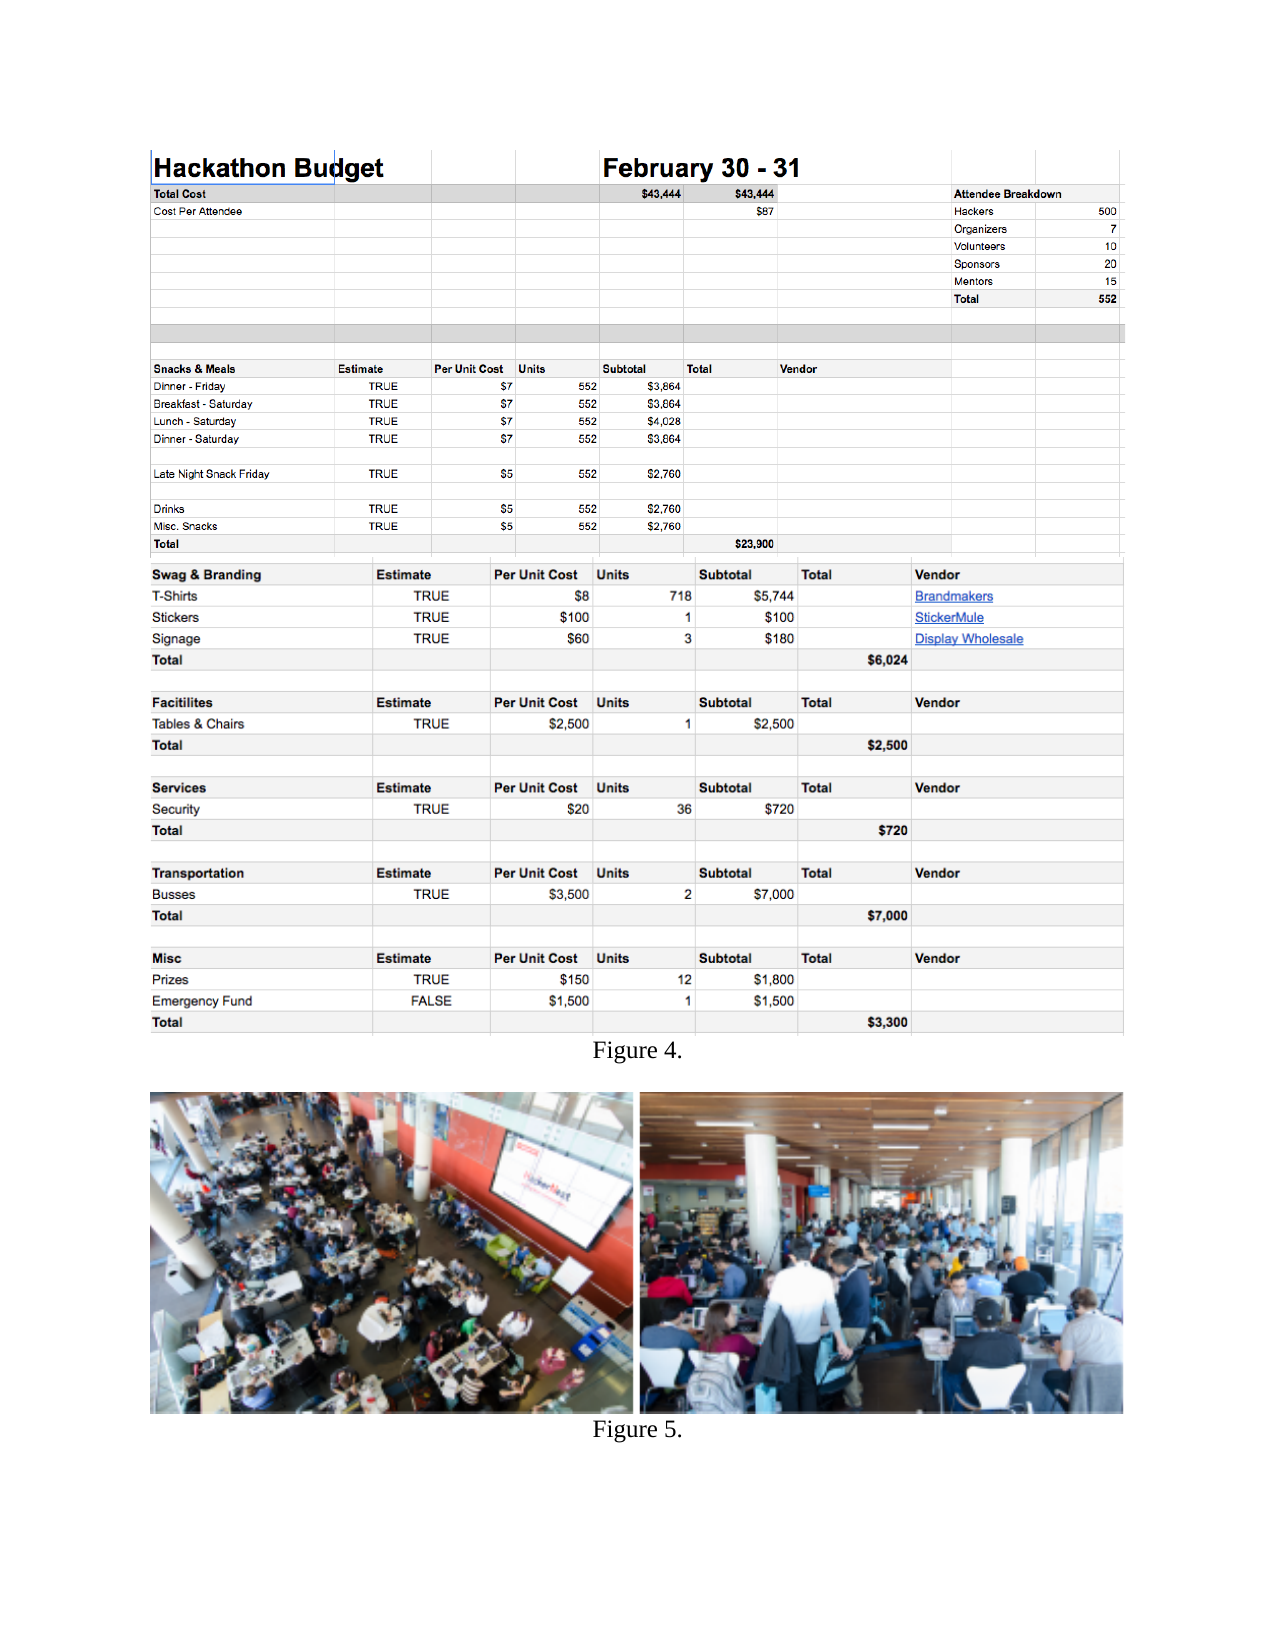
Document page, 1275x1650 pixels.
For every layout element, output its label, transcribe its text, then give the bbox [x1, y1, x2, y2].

text Figure 5. [150, 1414, 1125, 1443]
picture [150, 150, 1125, 1036]
picture [150, 1092, 1125, 1414]
text Figure 4. [150, 1036, 1125, 1064]
